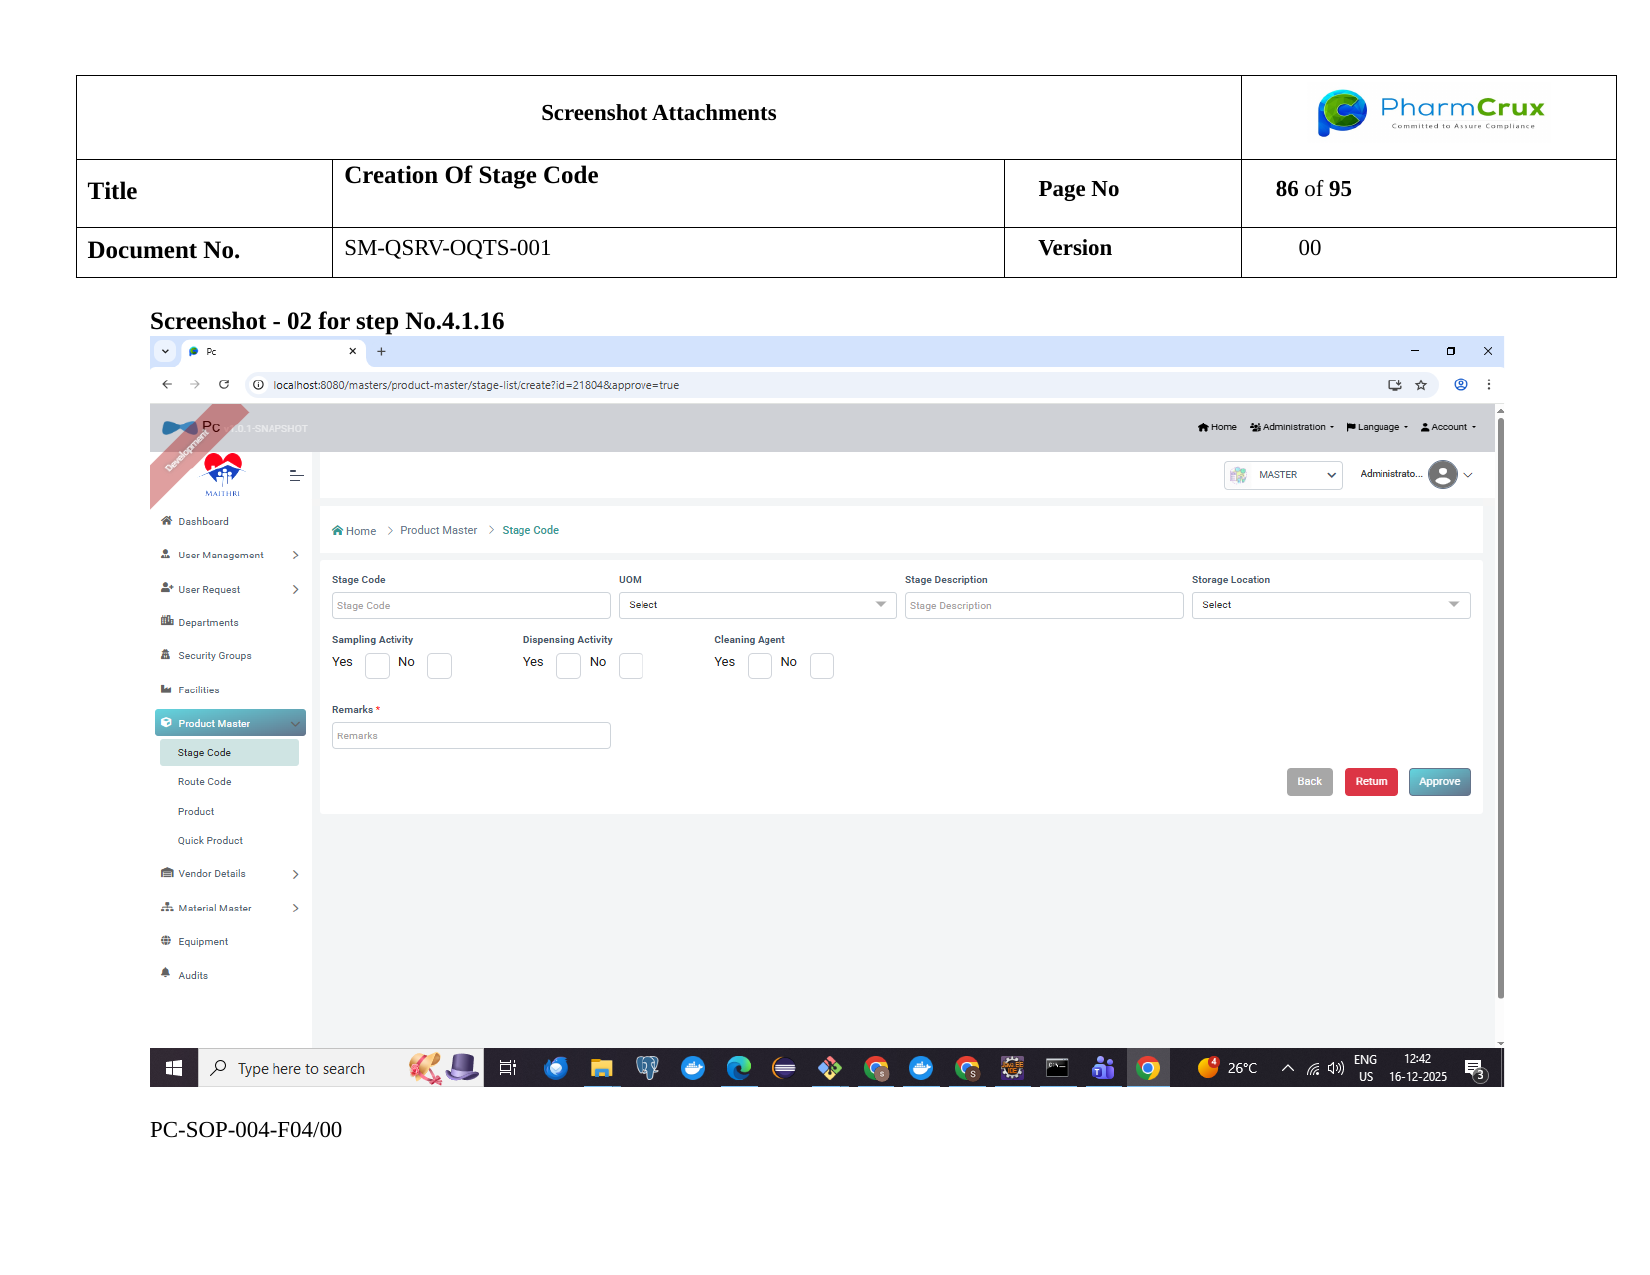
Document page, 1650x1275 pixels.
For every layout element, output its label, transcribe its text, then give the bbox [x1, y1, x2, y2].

picture [150, 336, 1505, 1087]
picture [1307, 82, 1551, 143]
text Screenshot - 02 for step No.4.1.16 [150, 306, 1500, 336]
